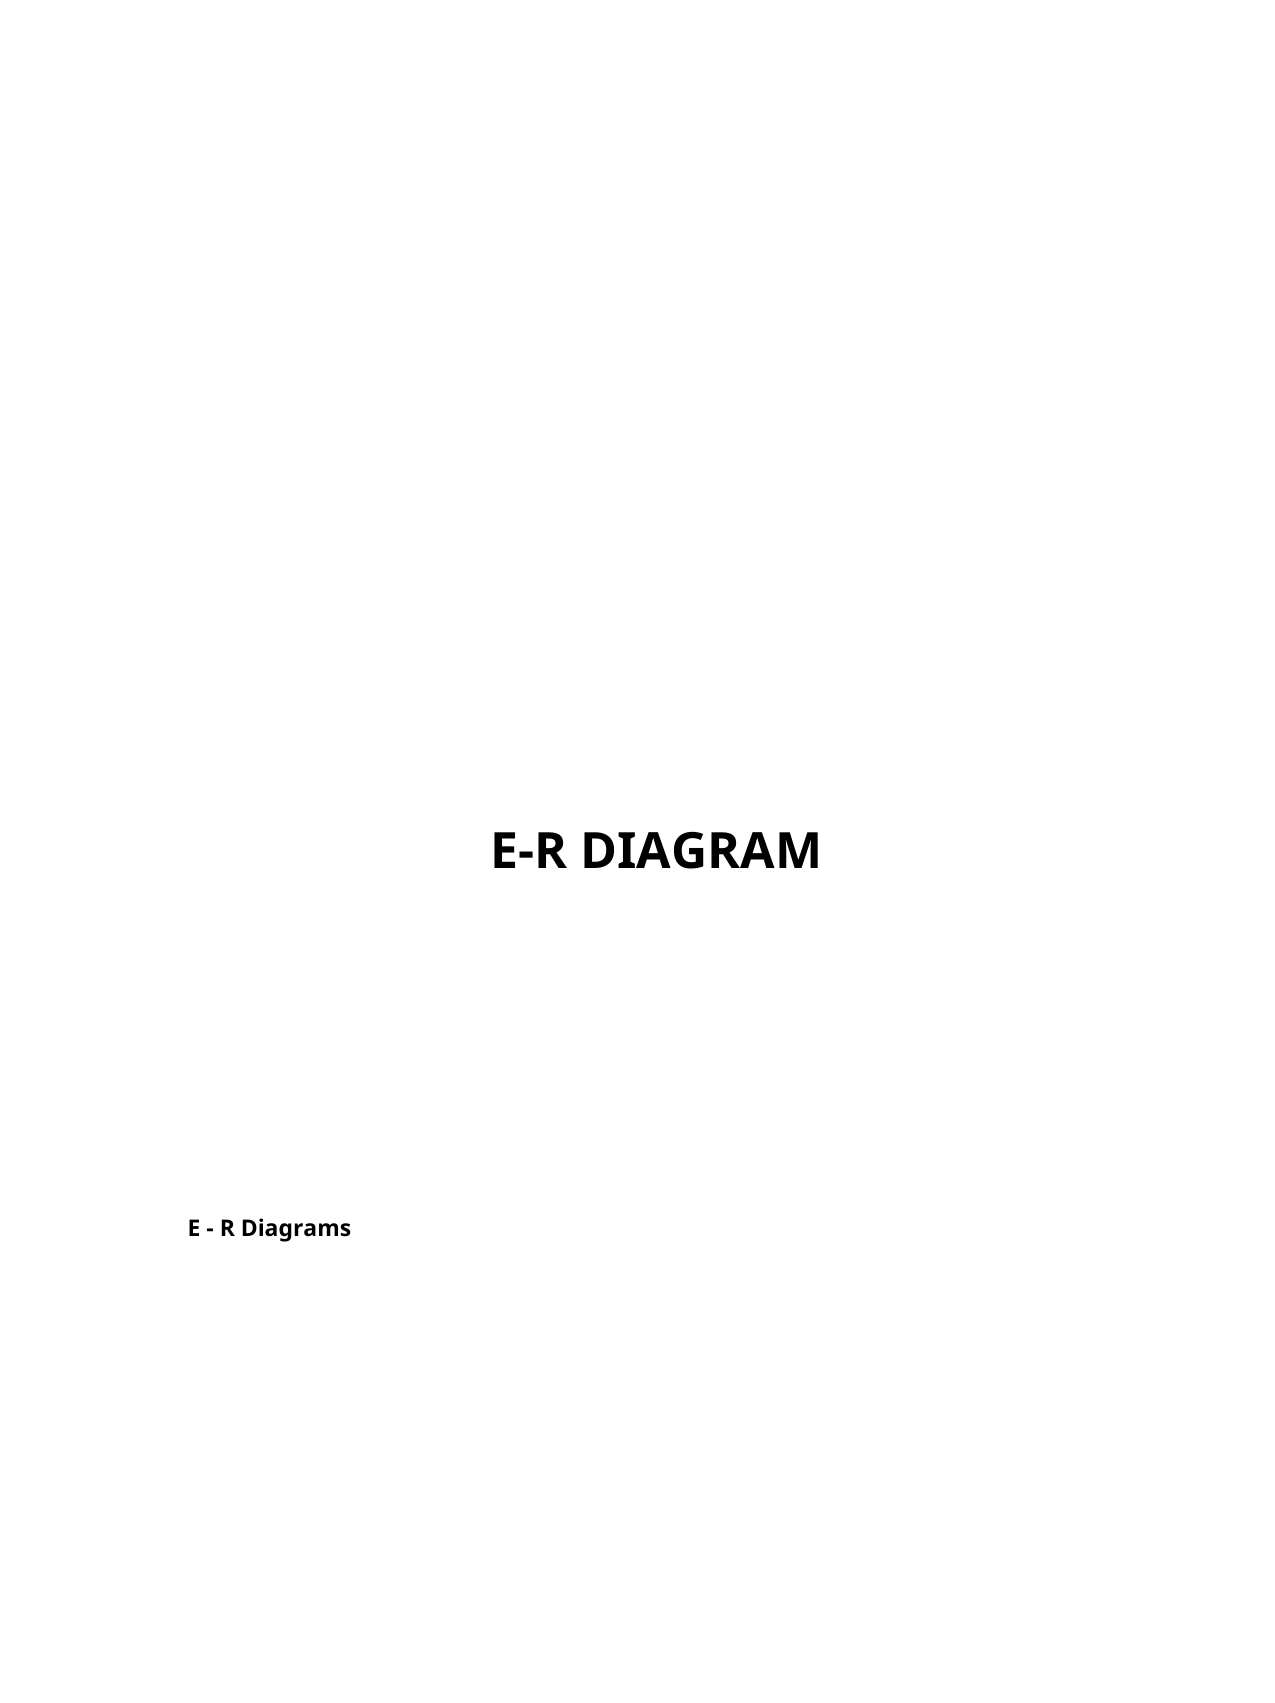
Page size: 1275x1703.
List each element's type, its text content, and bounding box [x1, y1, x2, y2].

text E-R DIAGRAM [187, 815, 1125, 883]
text E - R Diagrams [187, 1212, 1125, 1243]
